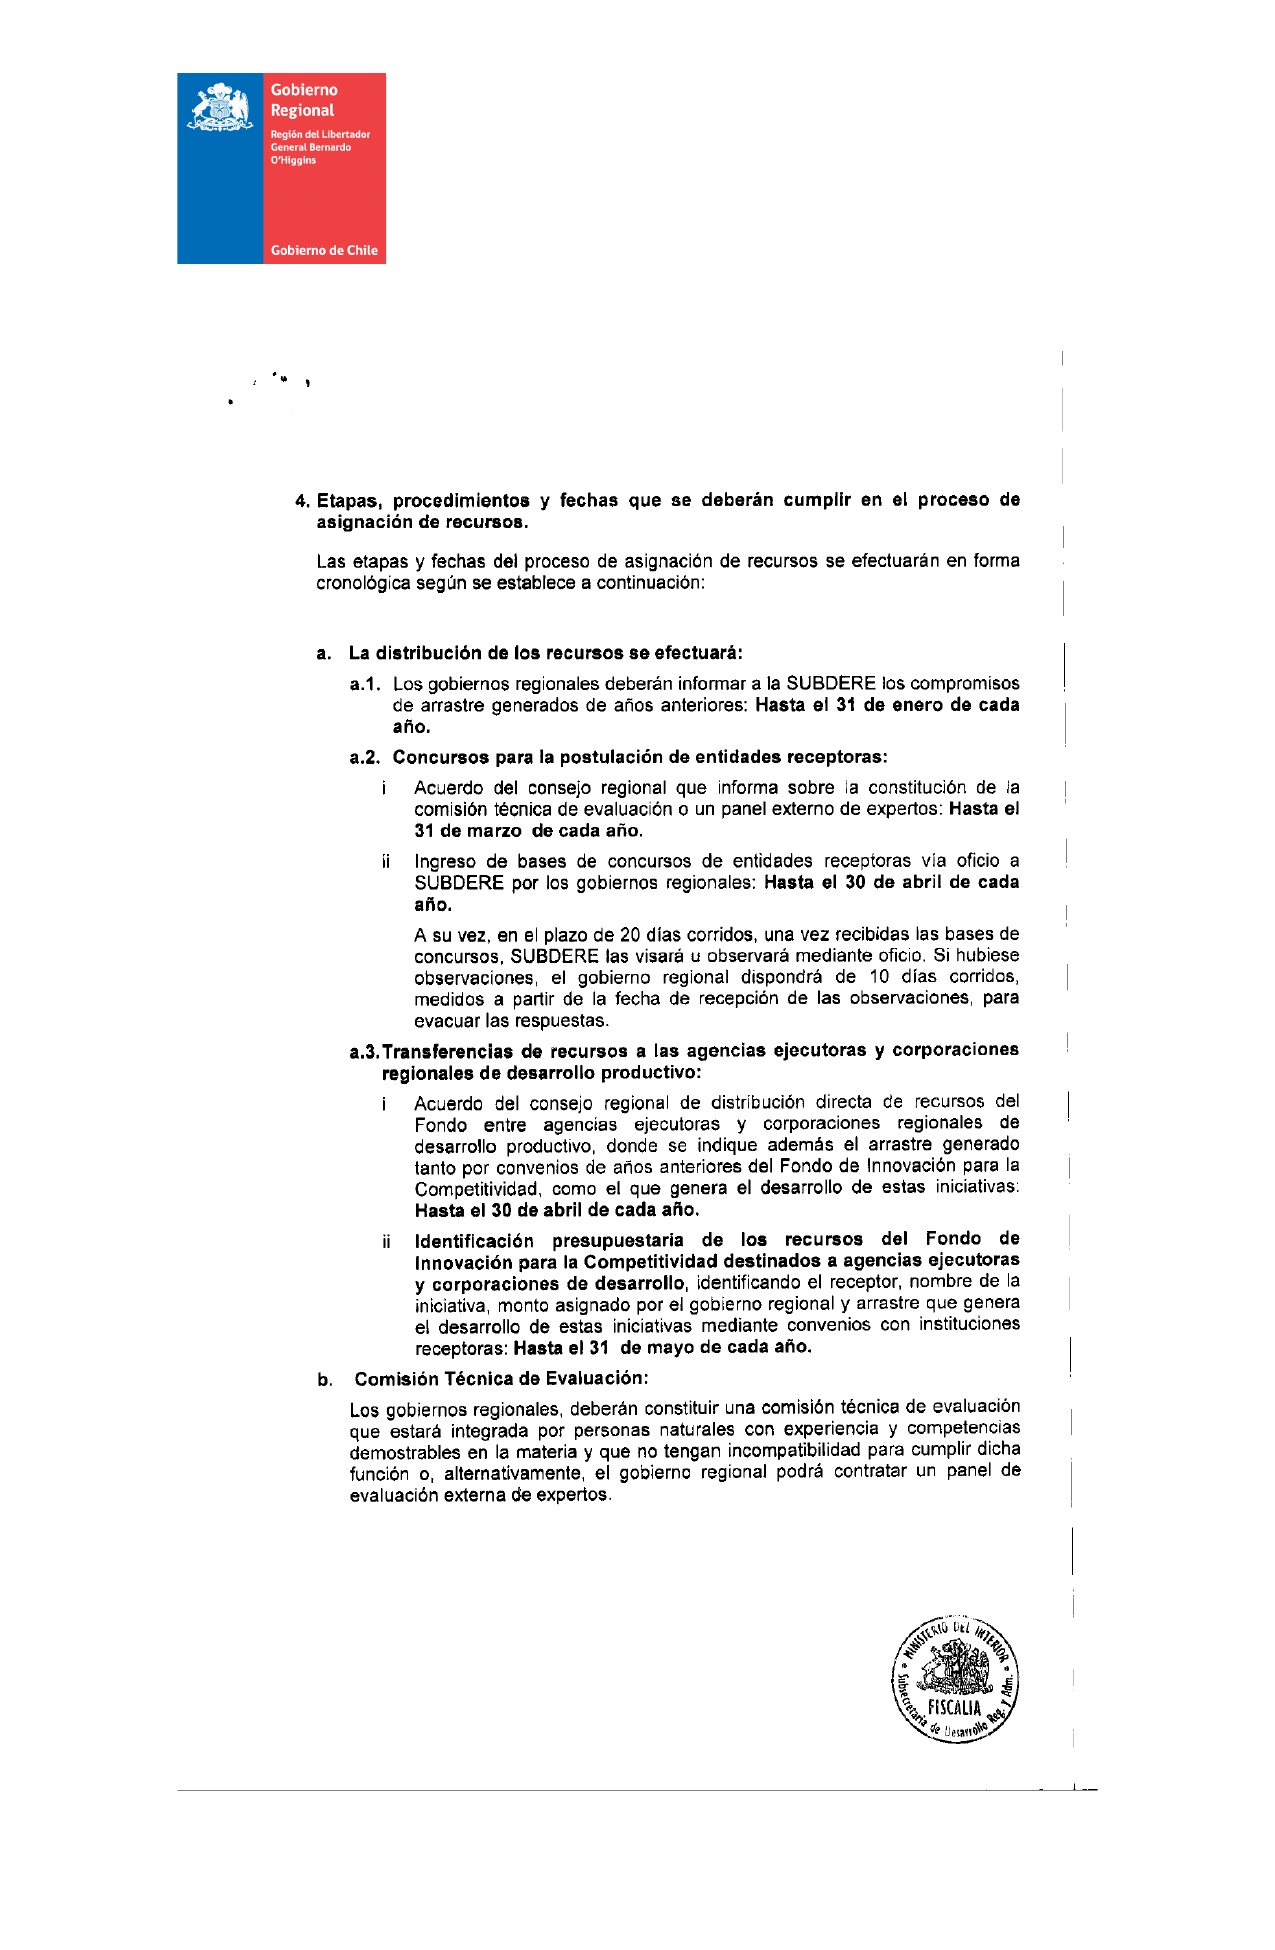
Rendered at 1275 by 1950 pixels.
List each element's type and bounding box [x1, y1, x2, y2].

picture [177, 73, 387, 264]
